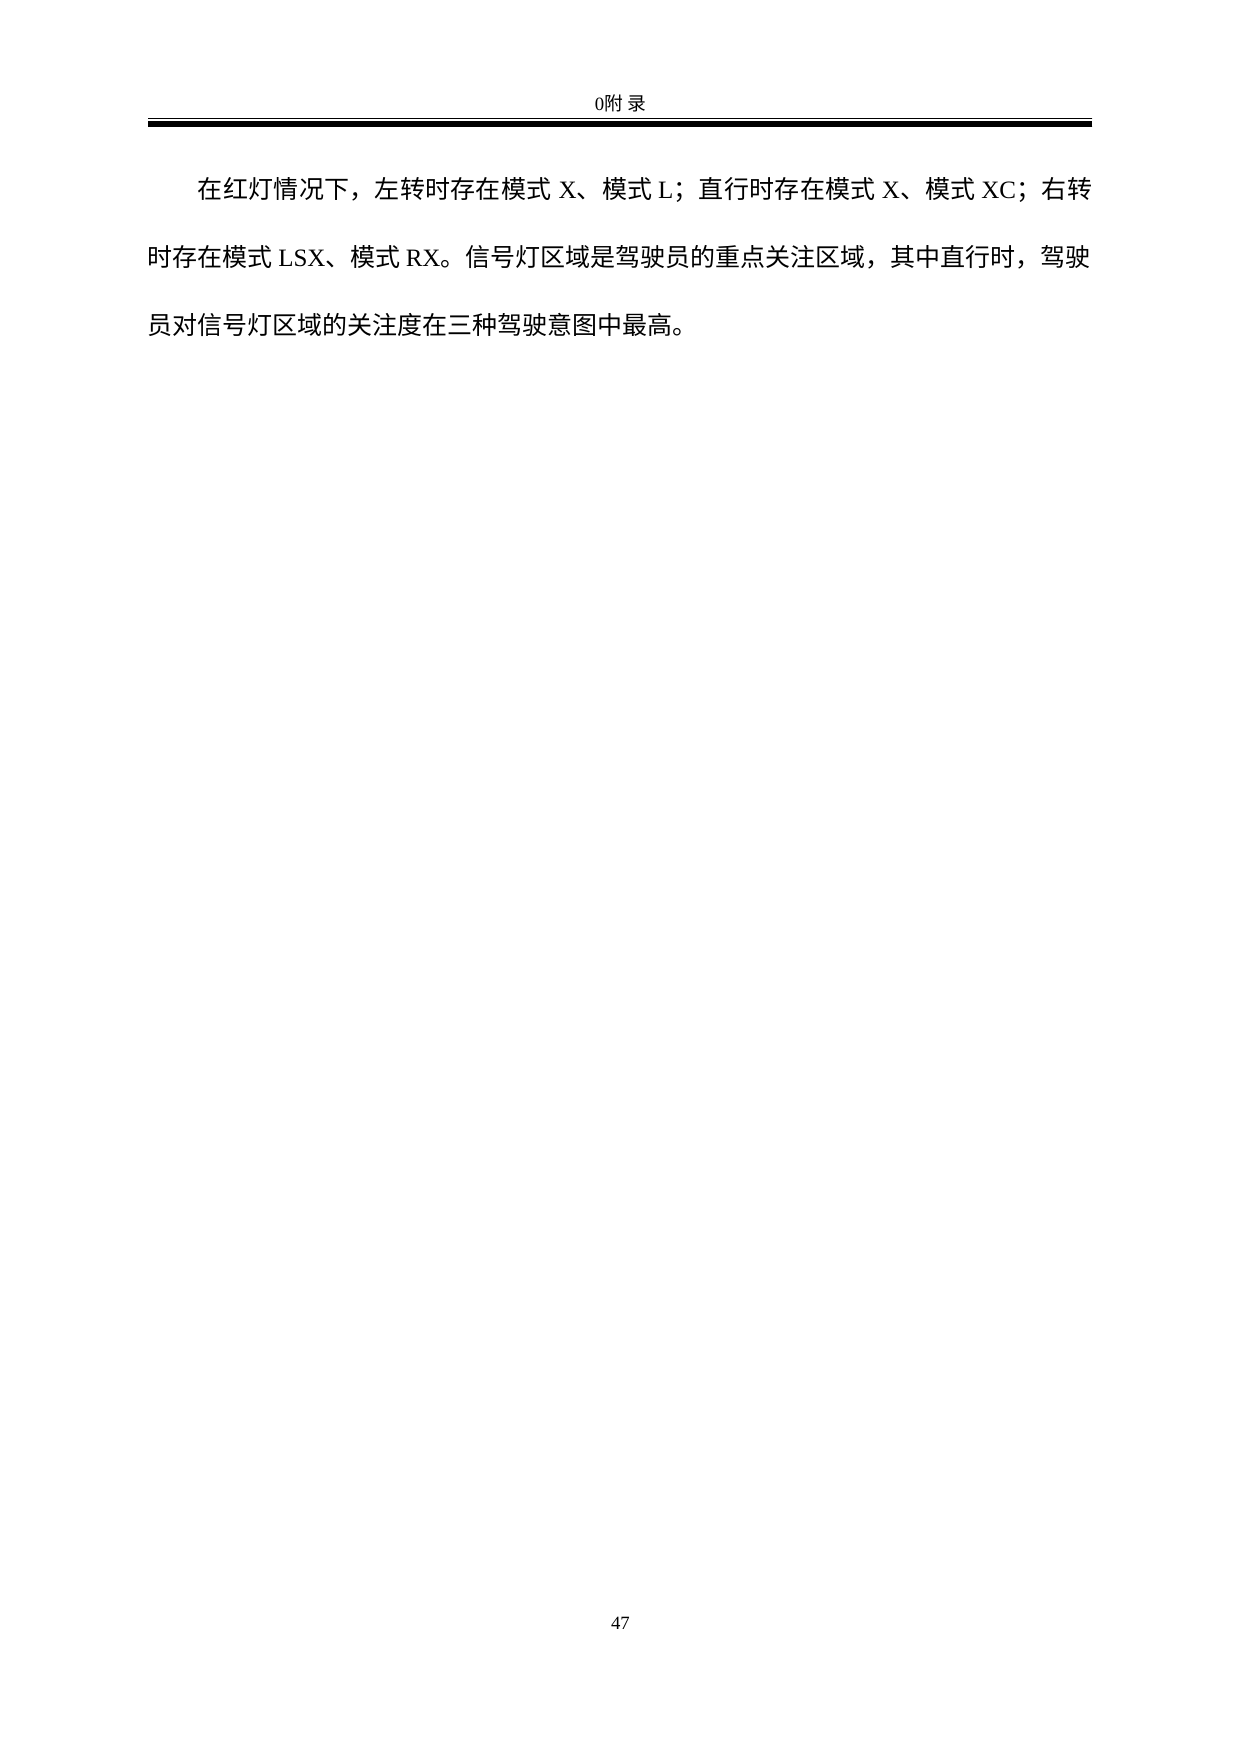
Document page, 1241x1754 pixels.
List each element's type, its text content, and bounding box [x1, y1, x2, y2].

text 在红灯情况下，左转时存在模式X、模式L；直行时存在模式X、模式XC；右转时存在模式LSX、模式RX。信号灯区域是驾驶员的重点关注区域，其中直行时，驾驶员对信号灯区域的关注度在三种驾驶意图中最高。 [148, 154, 1092, 358]
